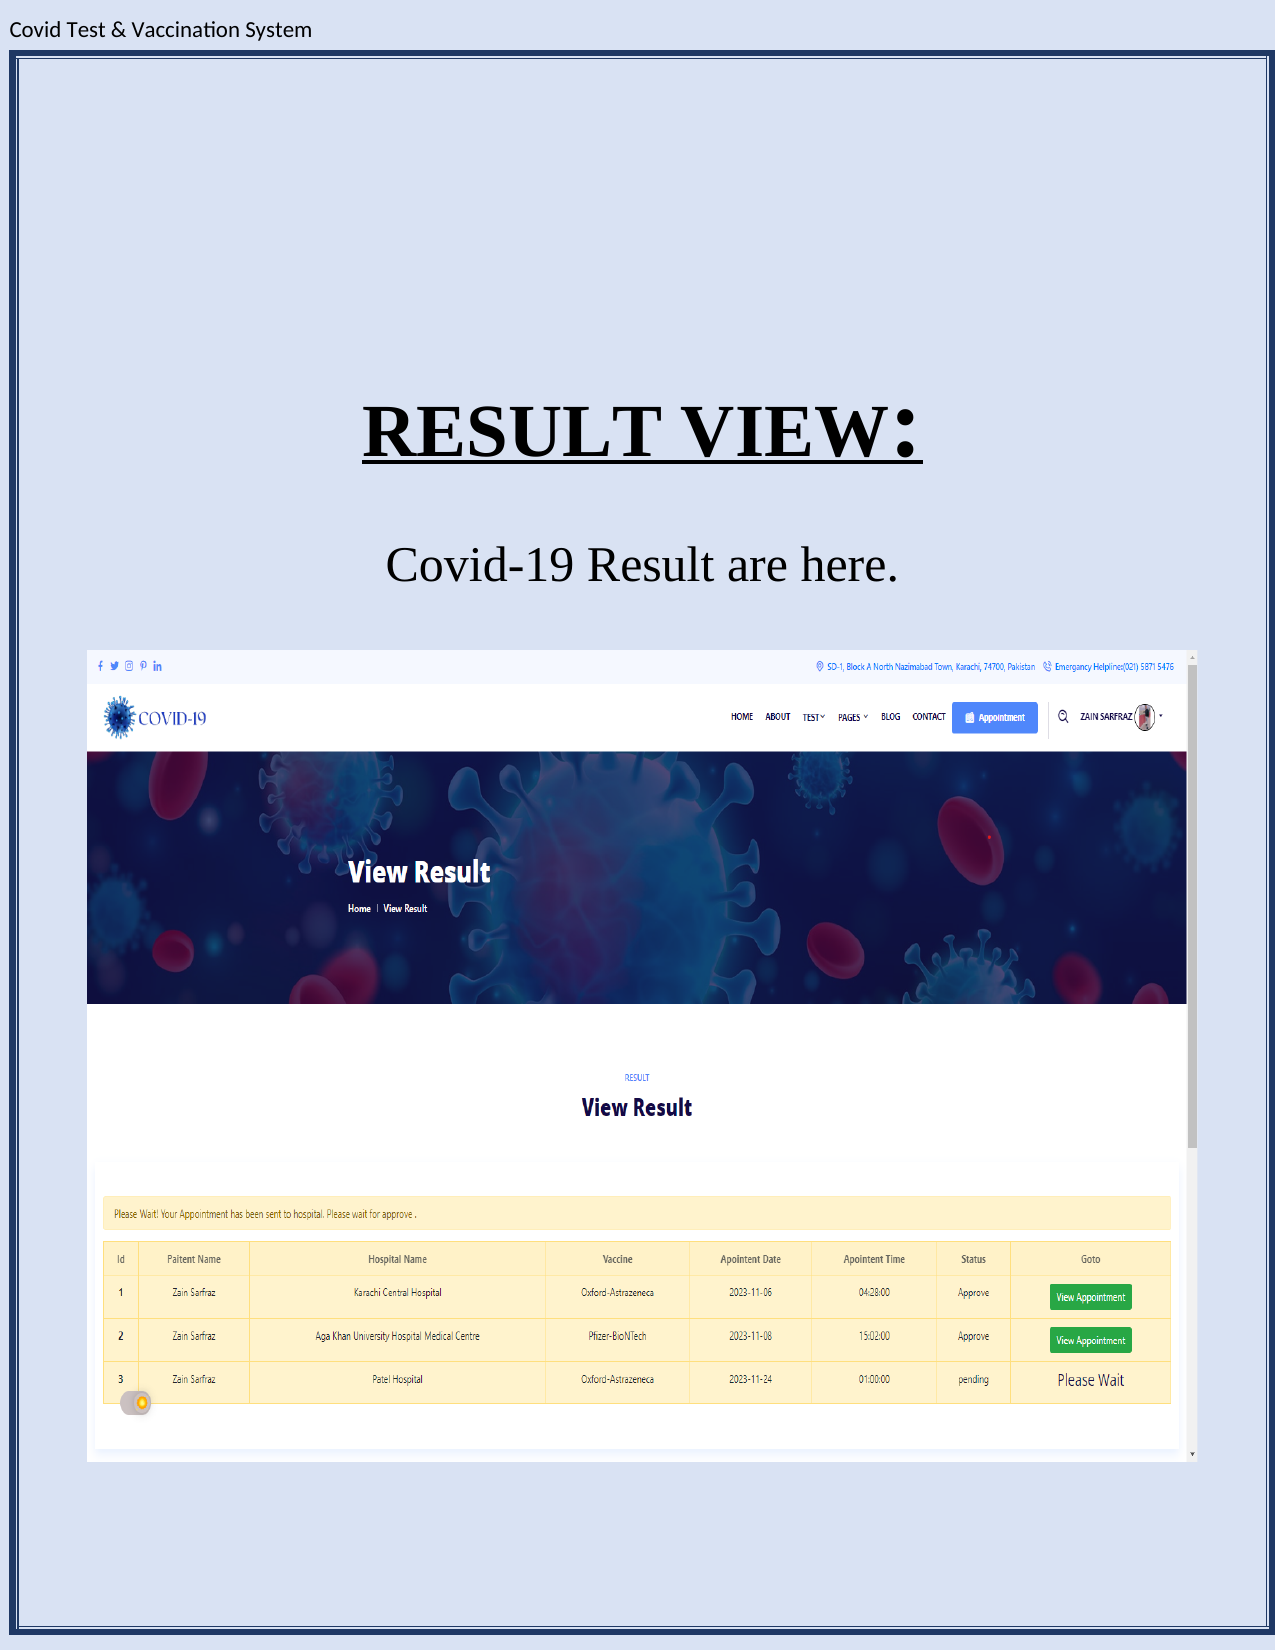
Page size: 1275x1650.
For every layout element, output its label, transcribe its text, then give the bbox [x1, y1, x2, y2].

picture [87, 650, 1198, 1462]
text Covid-19 Result are here. [19, 535, 1266, 592]
text RESULT VIEW: [19, 362, 1266, 477]
